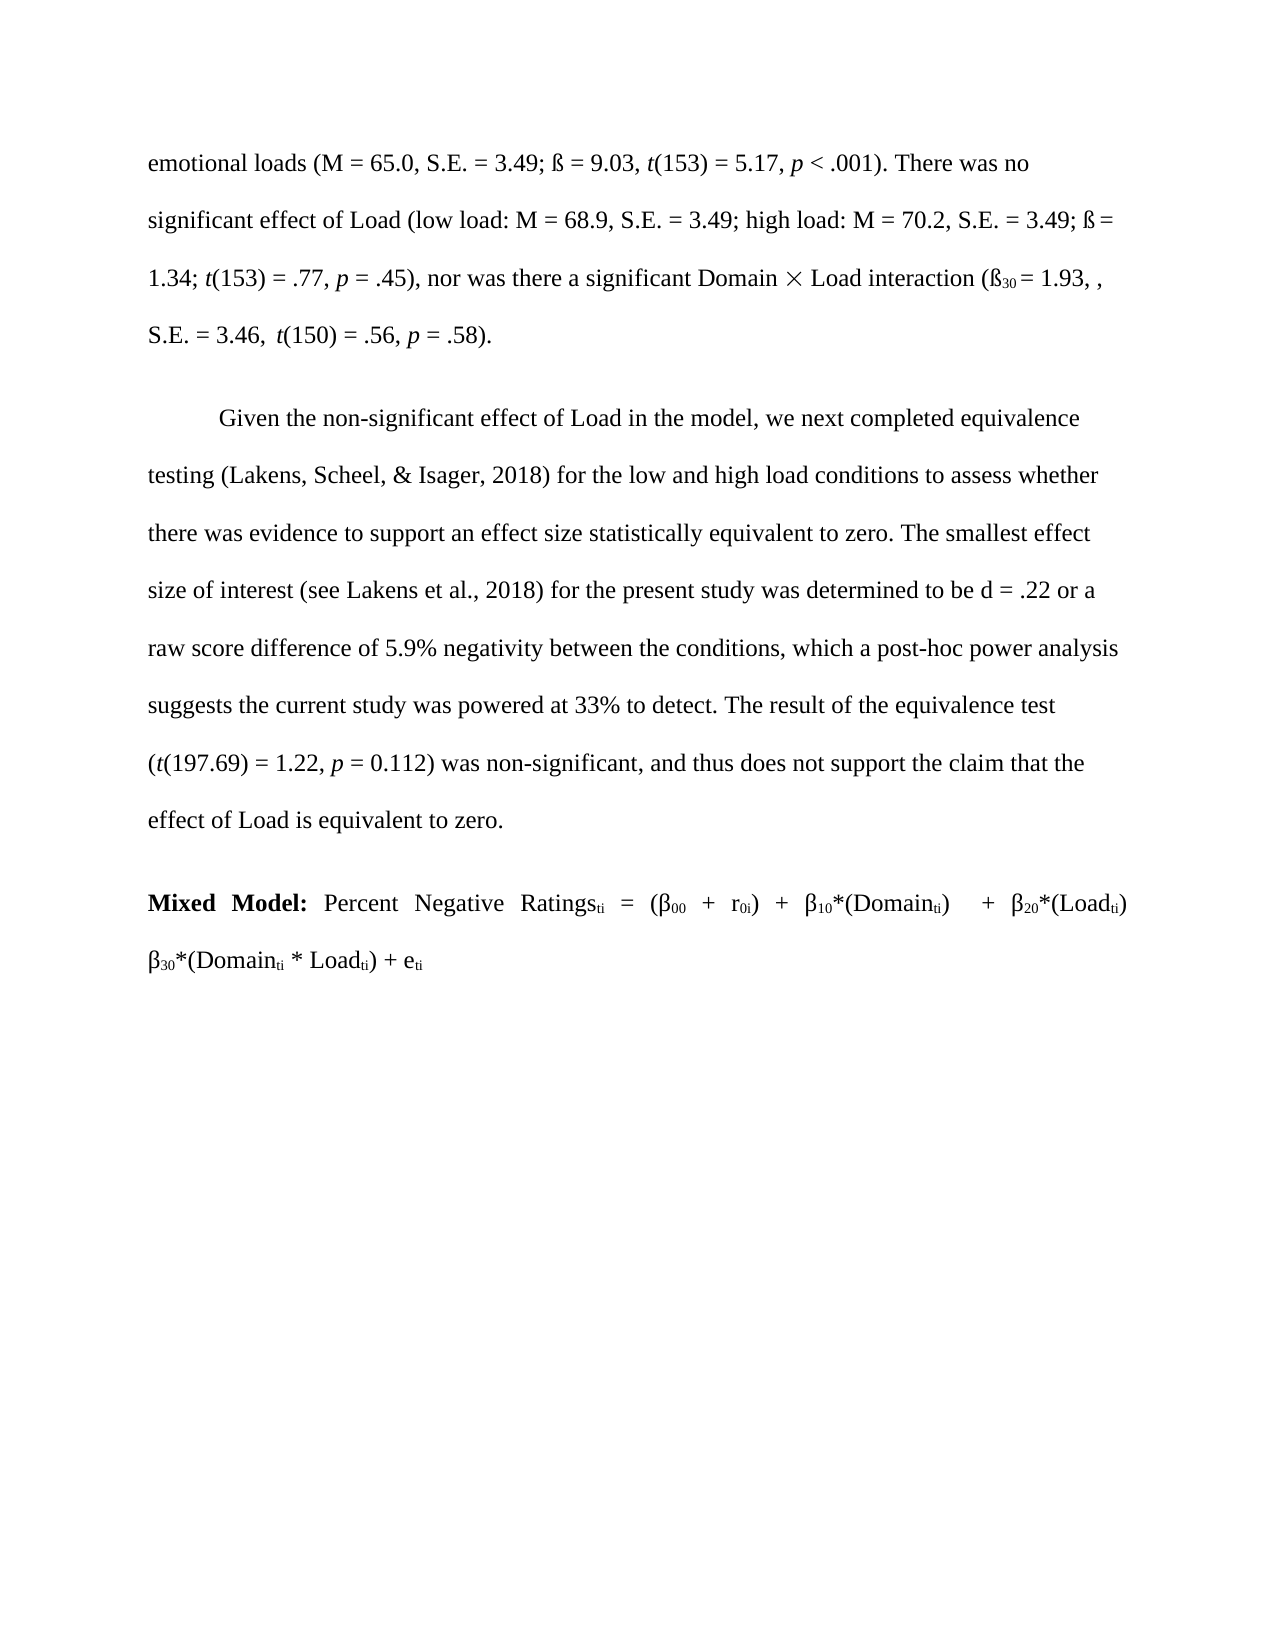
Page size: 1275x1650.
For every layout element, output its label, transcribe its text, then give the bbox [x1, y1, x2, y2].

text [148, 148, 1127, 349]
text Mixed Model: Percent Negative Ratingsti = (β00 + r0i) + β10*(Domainti) + β20*(Loadti) β30*(Domainti * Loadti) + eti [148, 888, 1127, 974]
text Given the non-significant effect of Load in the model, we next completed equivalence testing (Lakens, Scheel, & Isager, 2018) for the low and high load conditions to assess whether there was evidence to support an effect size statistically equivalent to zero. The smallest effect size of interest (see Lakens et al., 2018) for the present study was determined to be d = .22 or a raw score difference of 5.9% negativity between the conditions, which a post-hoc power analysis suggests the current study was powered at 33% to detect. The result of the equivalence test (t(197.69) = 1.22, p = 0.112) was non-significant, and thus does not support the claim that the effect of Load is equivalent to zero. [148, 403, 1127, 834]
